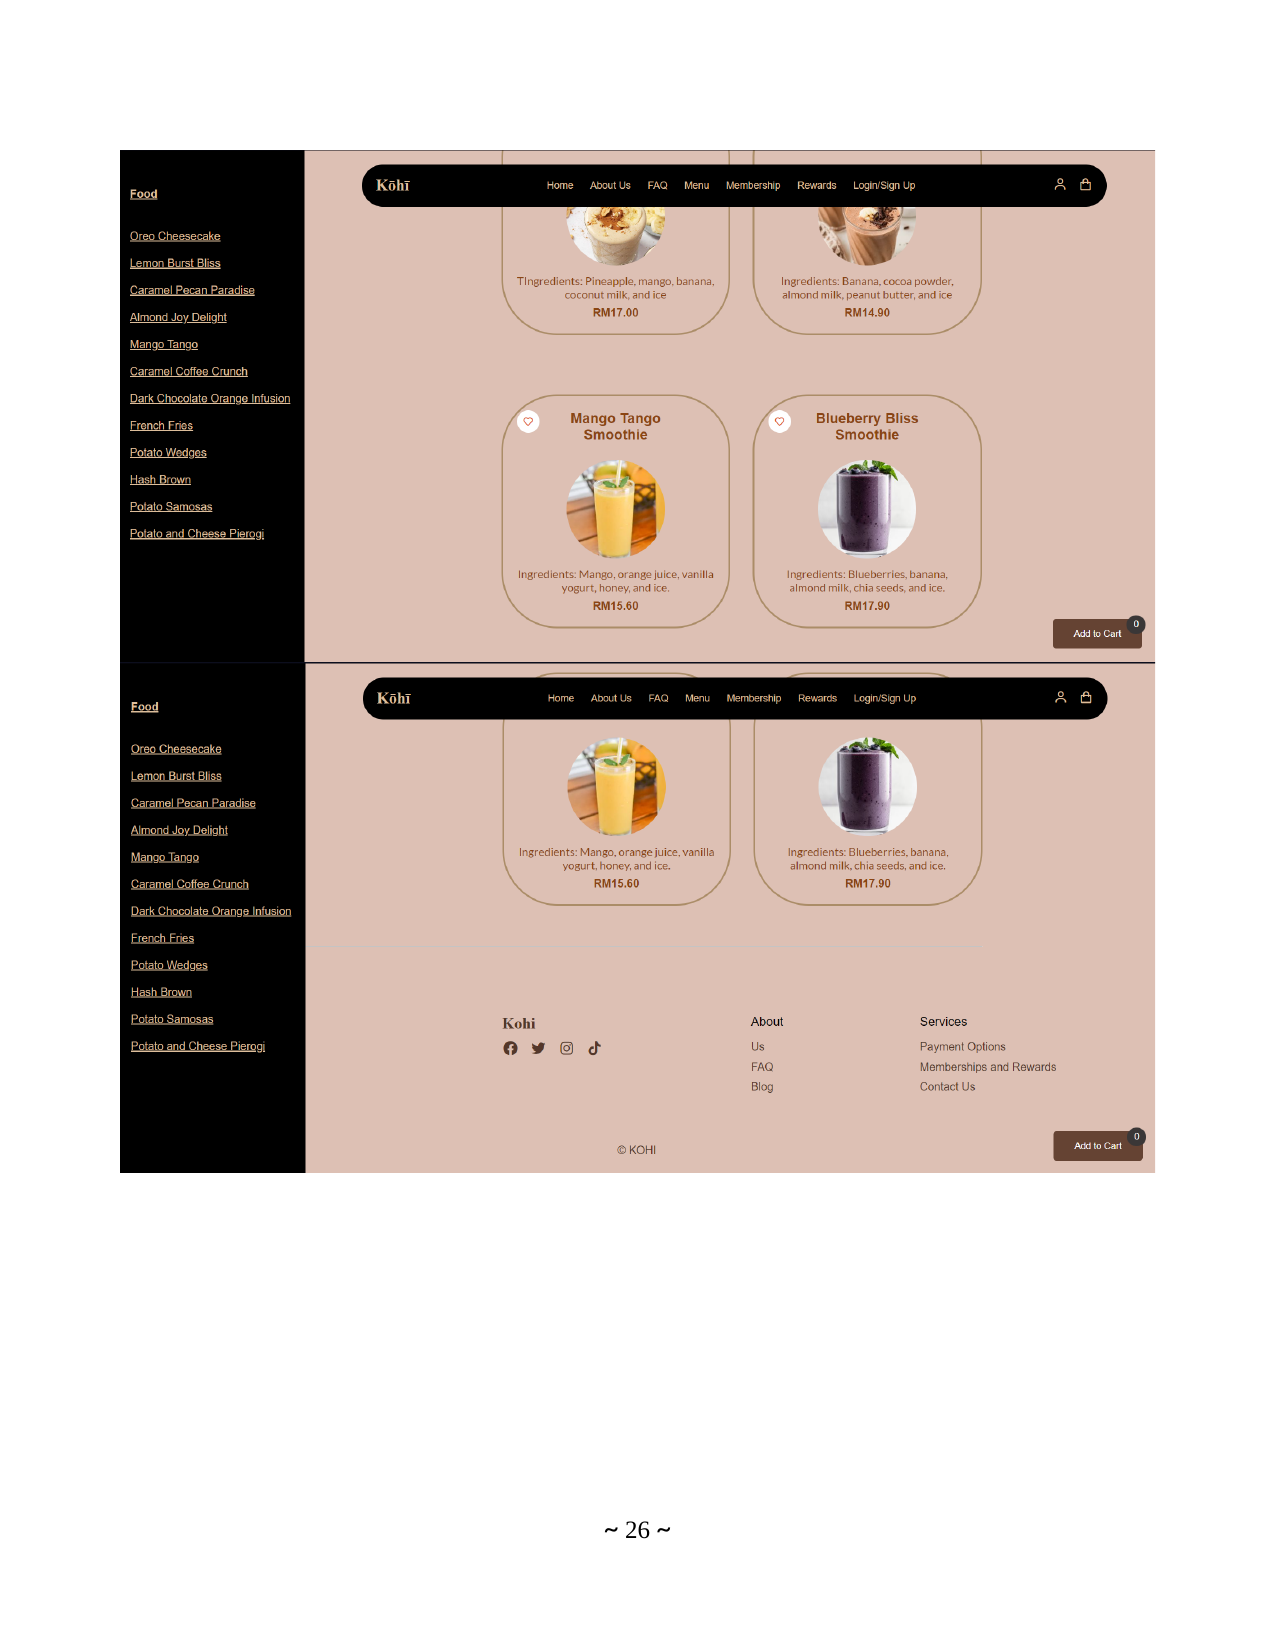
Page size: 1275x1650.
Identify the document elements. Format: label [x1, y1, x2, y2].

picture [120, 150, 1155, 1173]
